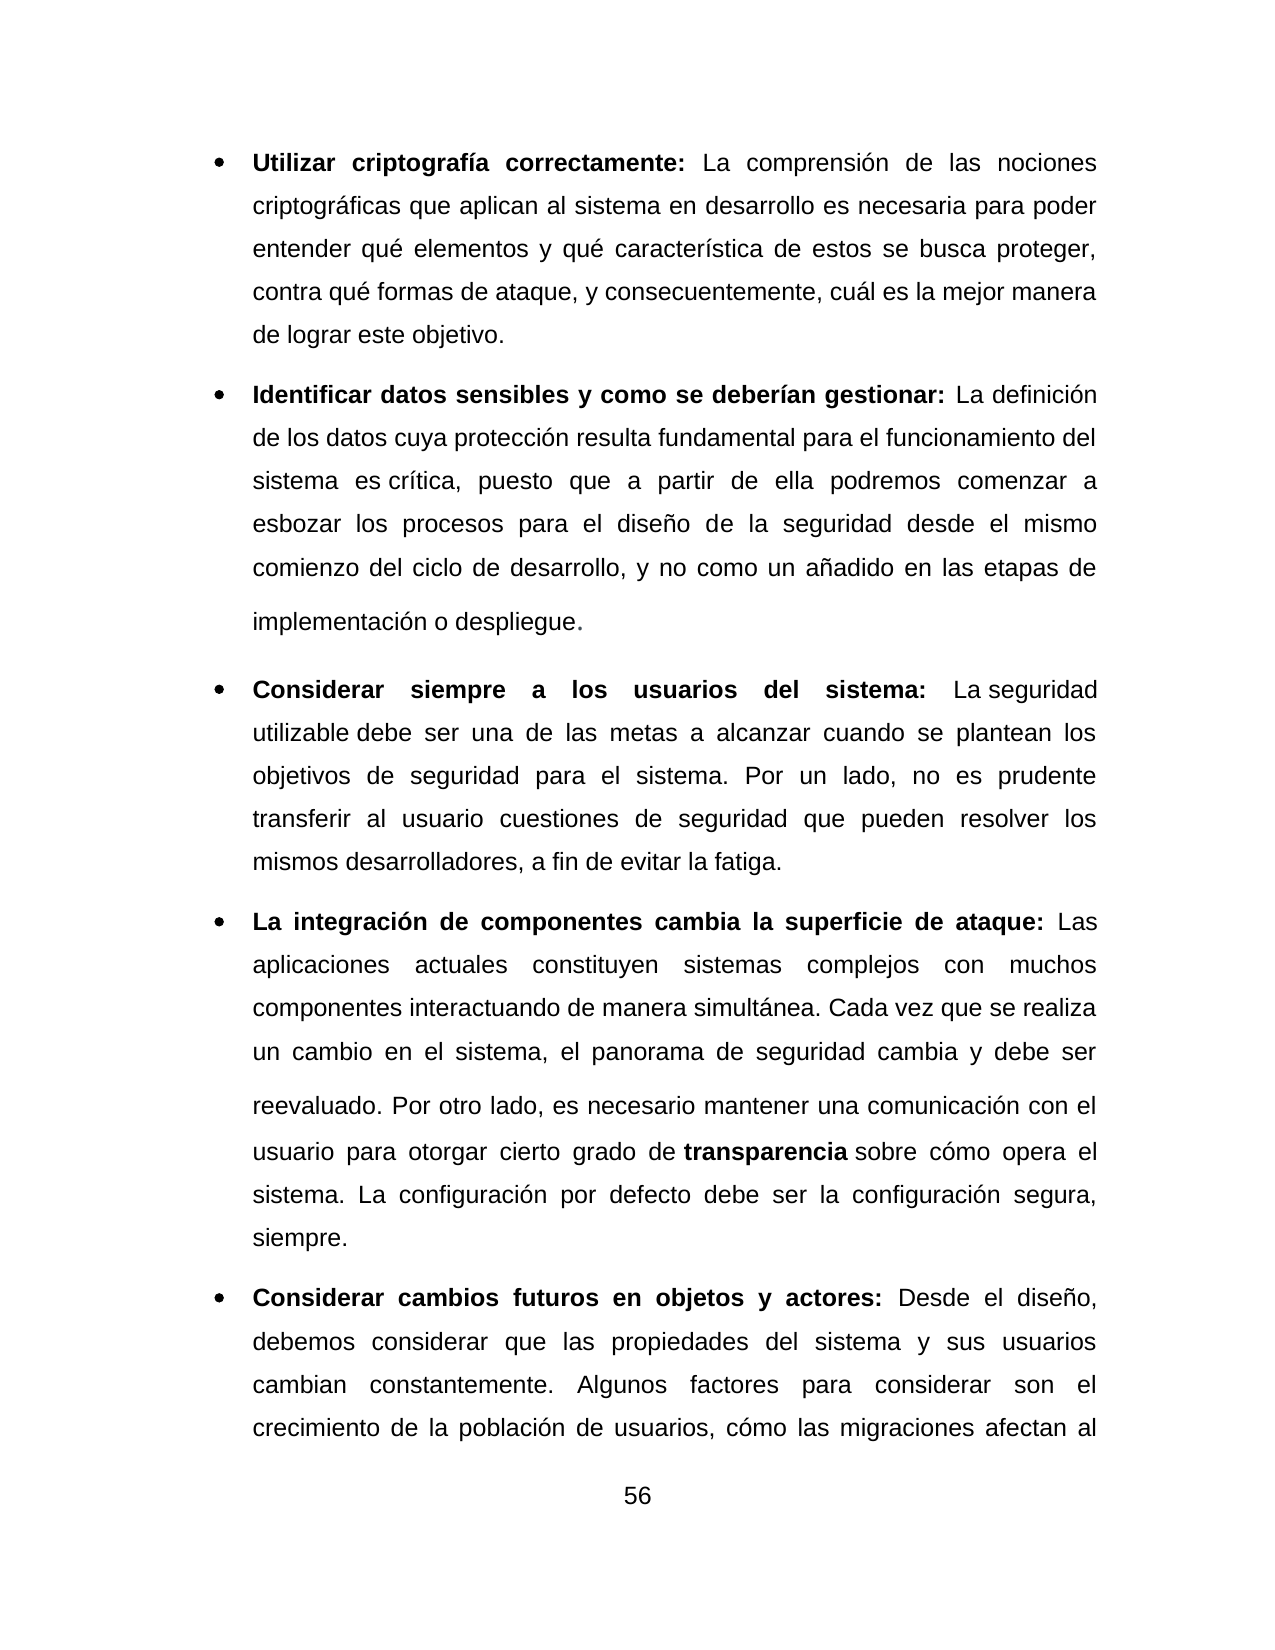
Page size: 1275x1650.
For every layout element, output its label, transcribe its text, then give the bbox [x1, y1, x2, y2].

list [215, 1283, 1098, 1441]
list Utilizar criptografía correctamente: La comprensión de las nociones criptográficas que aplican al sistema en desarrollo es necesaria para poder entender qué elementos y qué característica de estos se busca proteger, contra qué formas de ataque, y consecuentemente, cuál es la mejor manera de lograr este objetivo. [215, 148, 1098, 349]
list Identificar datos sensibles y como se deberían gestionar: La definición de los datos cuya protección resulta fundamental para el funcionamiento del sistema es crítica, puesto que a partir de ella podremos comenzar a esbozar los procesos para el diseño de la seguridad desde el mismo comienzo del ciclo de desarrollo, y no como un añadido en las etapas de implementación o despliegue. [215, 380, 1098, 639]
list Considerar siempre a los usuarios del sistema: La seguridad utilizable debe ser una de las metas a alcanzar cuando se plantean los objetivos de seguridad para el sistema. Por un lado, no es prudente transferir al usuario cuestiones de seguridad que pueden resolver los mismos desarrolladores, a fin de evitar la fatiga. [215, 675, 1098, 876]
list La integración de componentes cambia la superficie de ataque: Las aplicaciones actuales constituyen sistemas complejos con muchos componentes interactuando de manera simultánea. Cada vez que se realiza un cambio en el sistema, el panorama de seguridad cambia y debe ser reevaluado. Por otro lado, es necesario mantener una comunicación con el usuario para otorgar cierto grado de transparencia sobre cómo opera el sistema. La configuración por defecto debe ser la configuración segura, siempre. [215, 907, 1098, 1252]
